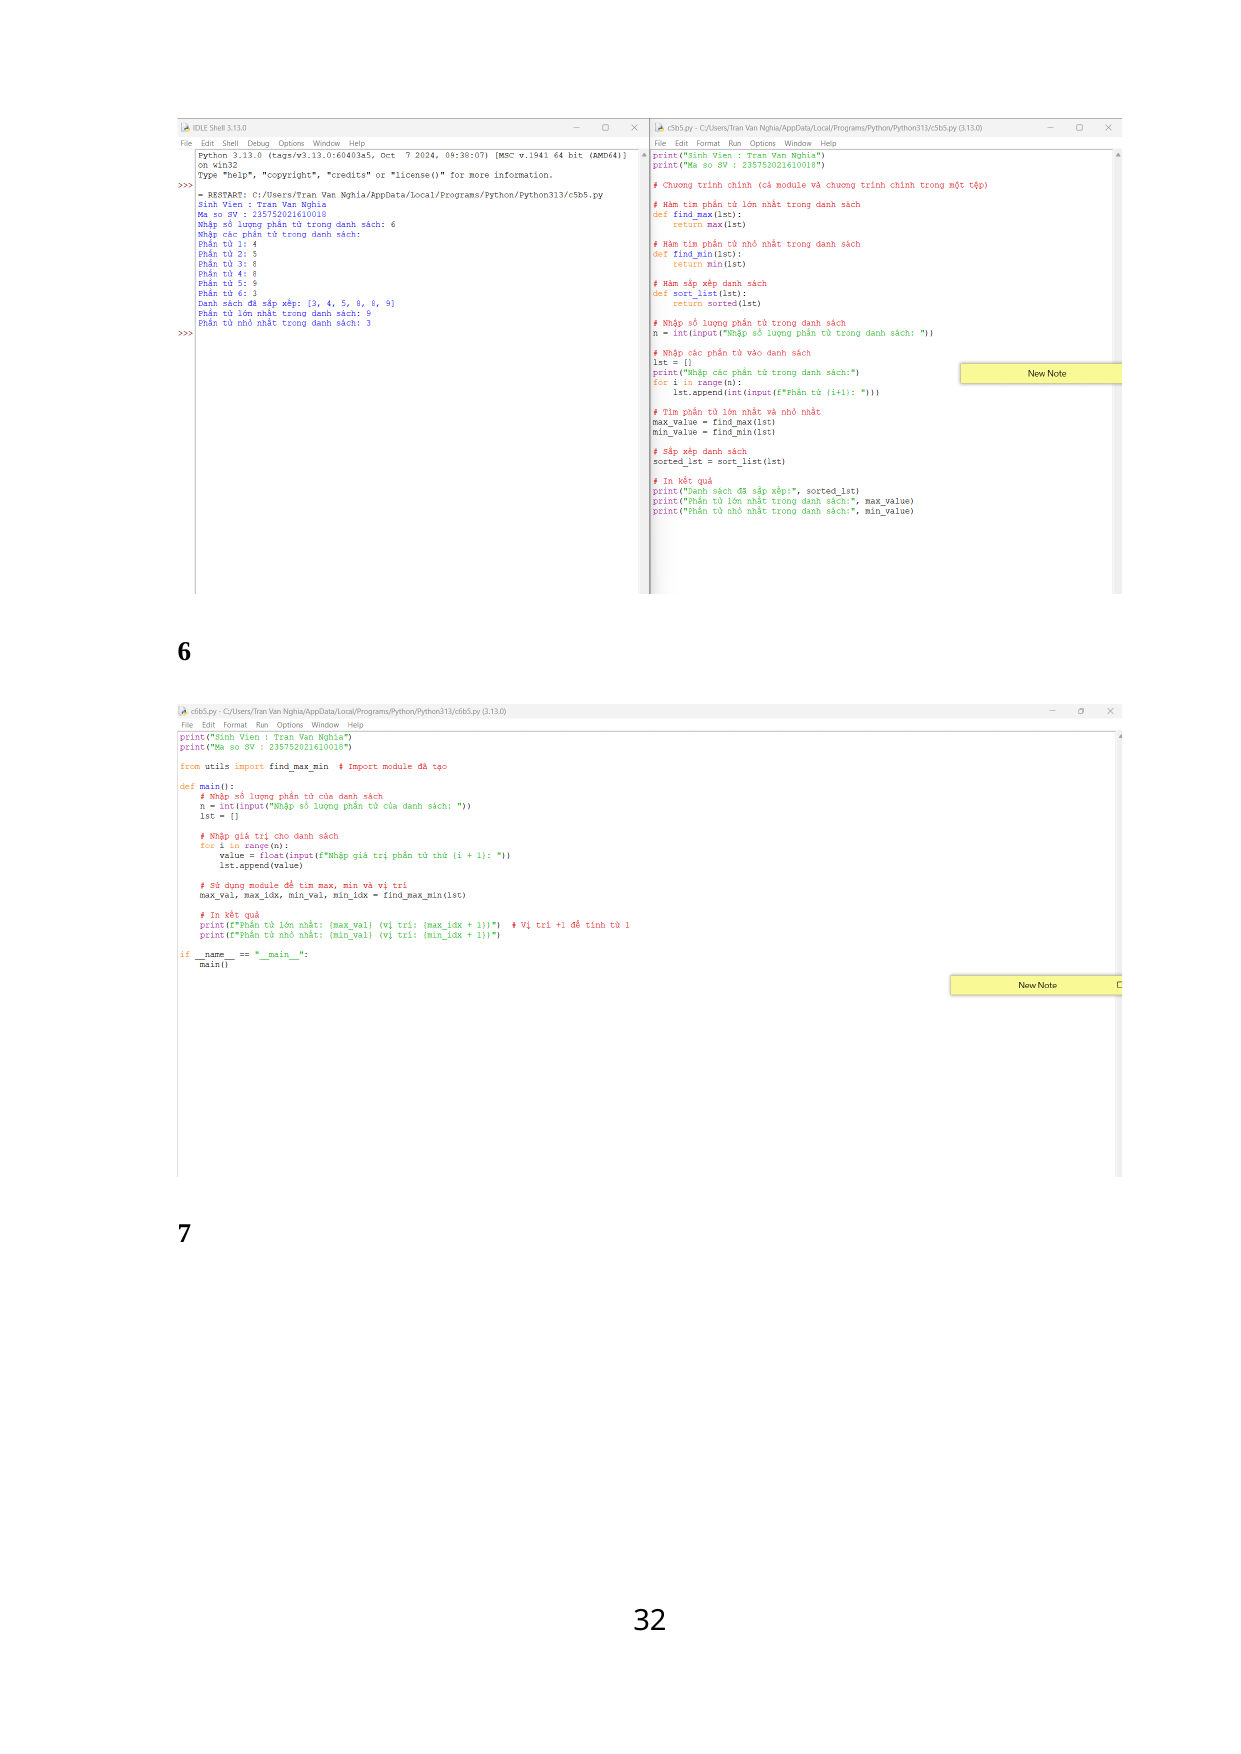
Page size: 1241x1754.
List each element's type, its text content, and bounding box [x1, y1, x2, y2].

text 6 [177, 634, 1122, 666]
text 7 [177, 1217, 1122, 1248]
picture [177, 704, 1123, 1177]
picture [177, 118, 1123, 594]
